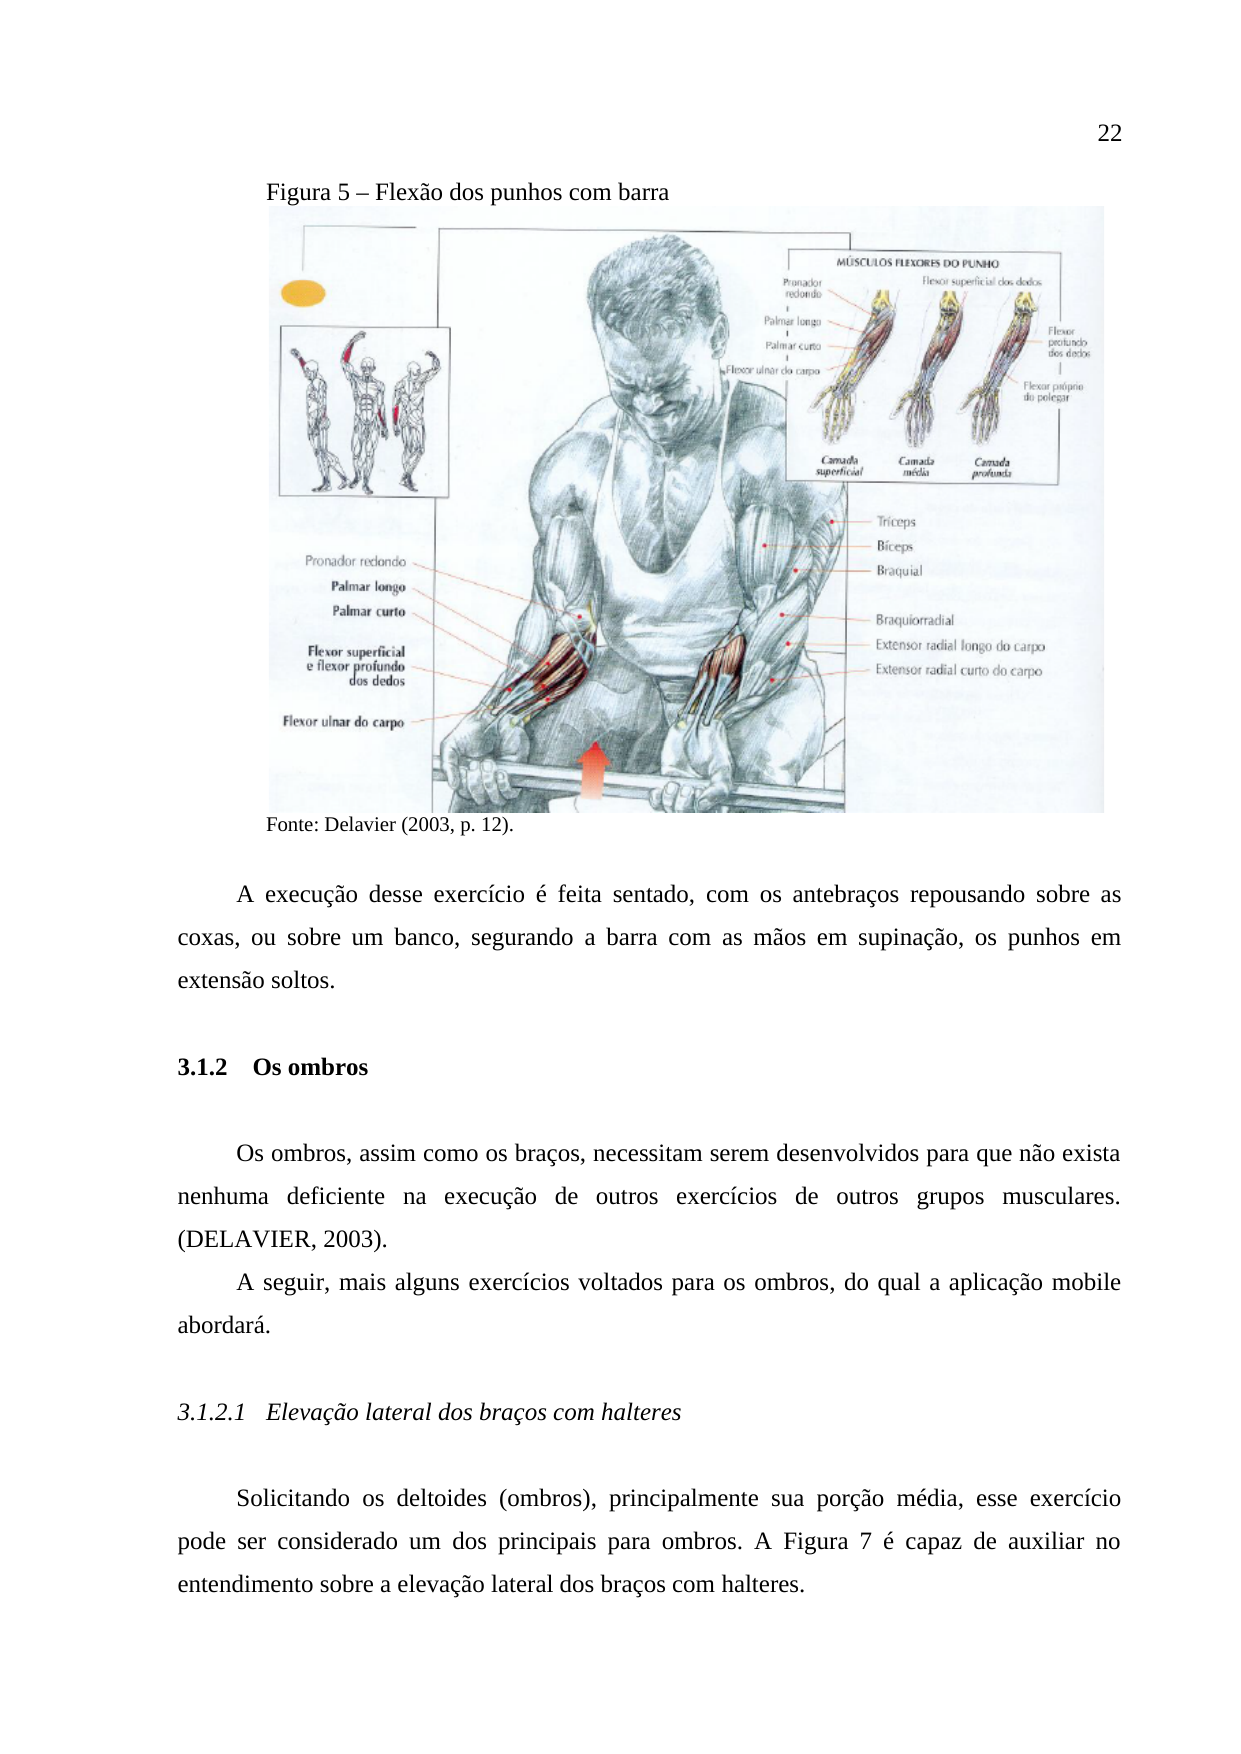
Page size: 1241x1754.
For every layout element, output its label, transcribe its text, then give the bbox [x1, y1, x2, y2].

subtitle Elevação lateral dos braços com halteres [177, 1397, 1122, 1426]
picture [268, 206, 1105, 813]
subtitle Os ombros [177, 1052, 1122, 1081]
text A execução desse exercício é feita sentado, com os antebraços repousando sobre as coxas, ou sobre um banco, segurando a barra com as mãos em supinação, os punhos em extensão soltos. [177, 879, 1122, 994]
text A seguir, mais alguns exercícios voltados para os ombros, do qual a aplicação mobile abordará. [177, 1267, 1122, 1339]
text Os ombros, assim como os braços, necessitam serem desenvolvidos para que não exista nenhuma deficiente na execução de outros exercícios de outros grupos musculares. (DELAVIER, 2003). [177, 1138, 1122, 1253]
text Solicitando os deltoides (ombros), principalmente sua porção média, esse exercício pode ser considerado um dos principais para ombros. A Figura 7 é capaz de auxiliar no entendimento sobre a elevação lateral dos braços com halteres. [177, 1483, 1122, 1598]
text Fonte: Delavier (2003, p. 12). [266, 812, 1122, 836]
